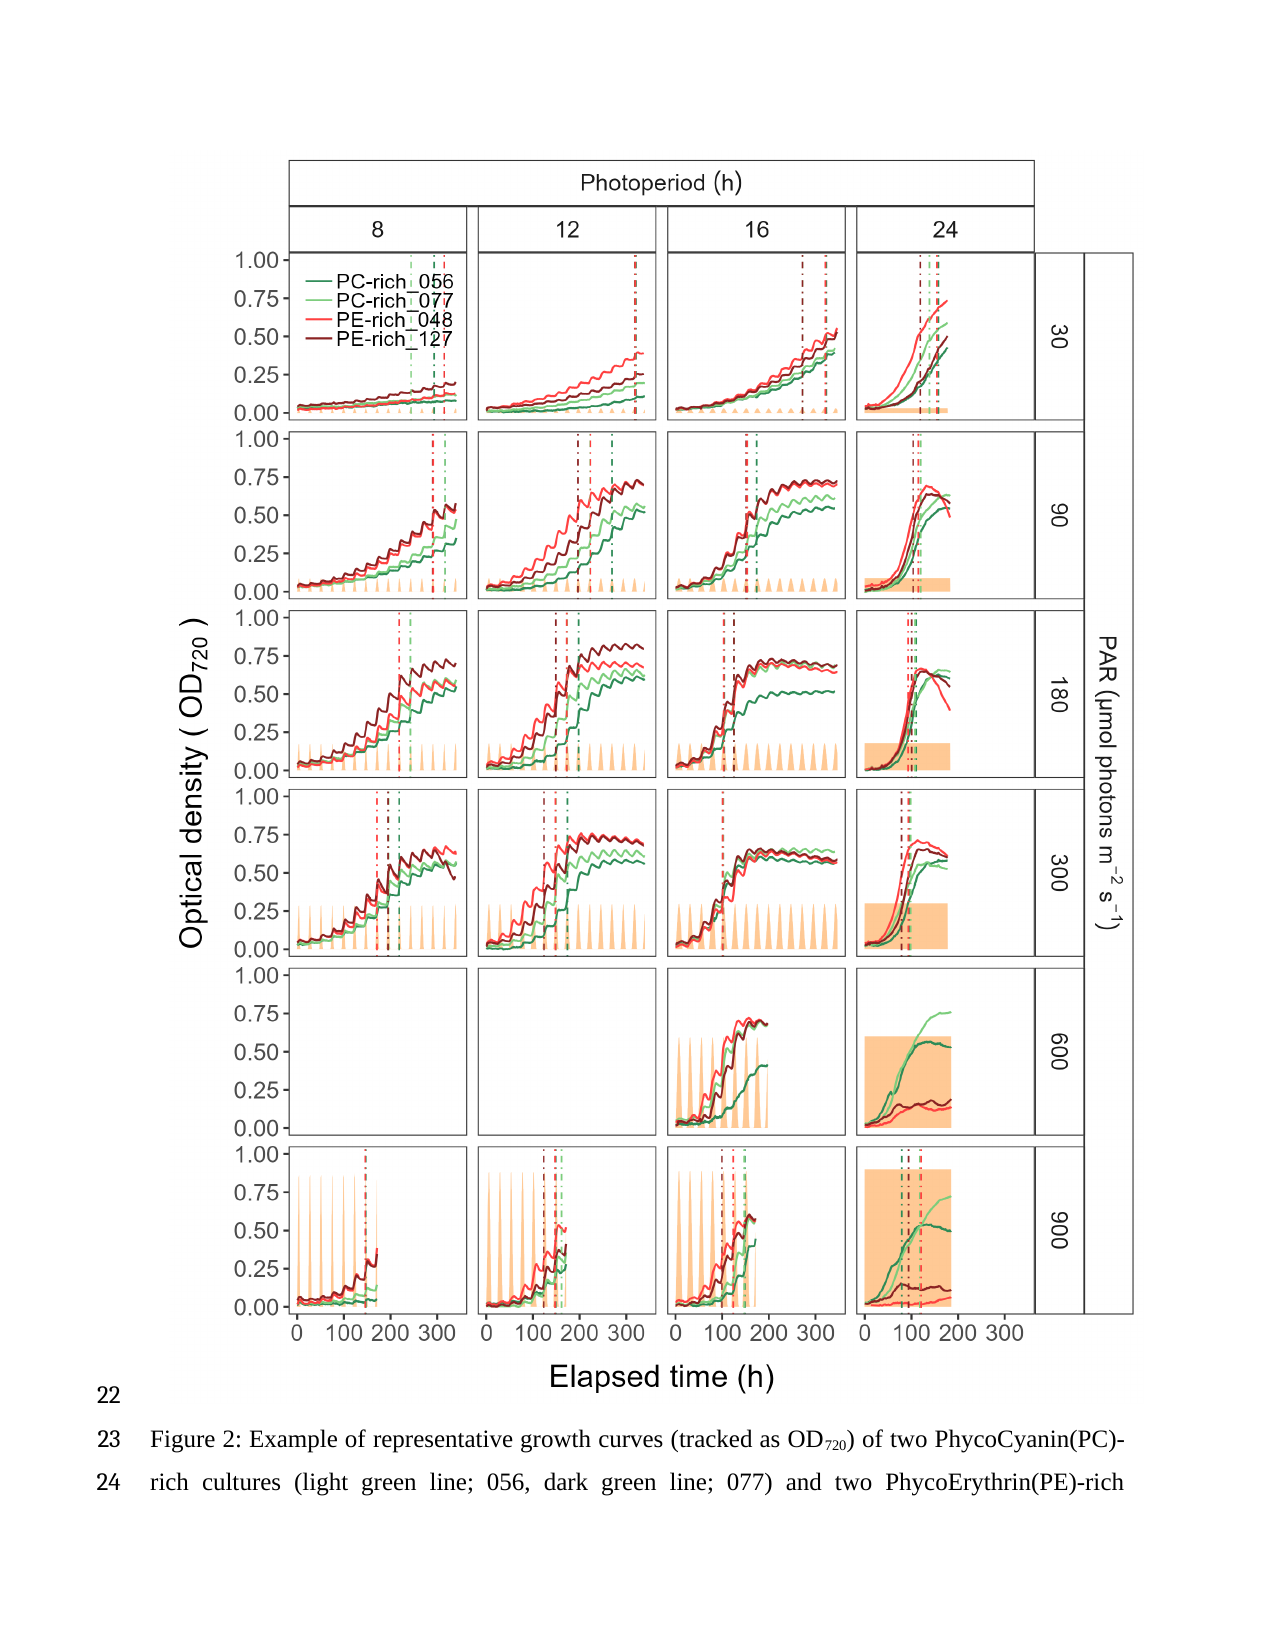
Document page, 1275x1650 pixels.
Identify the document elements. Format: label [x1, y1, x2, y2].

text [150, 1424, 1125, 1496]
picture [168, 150, 1144, 1404]
